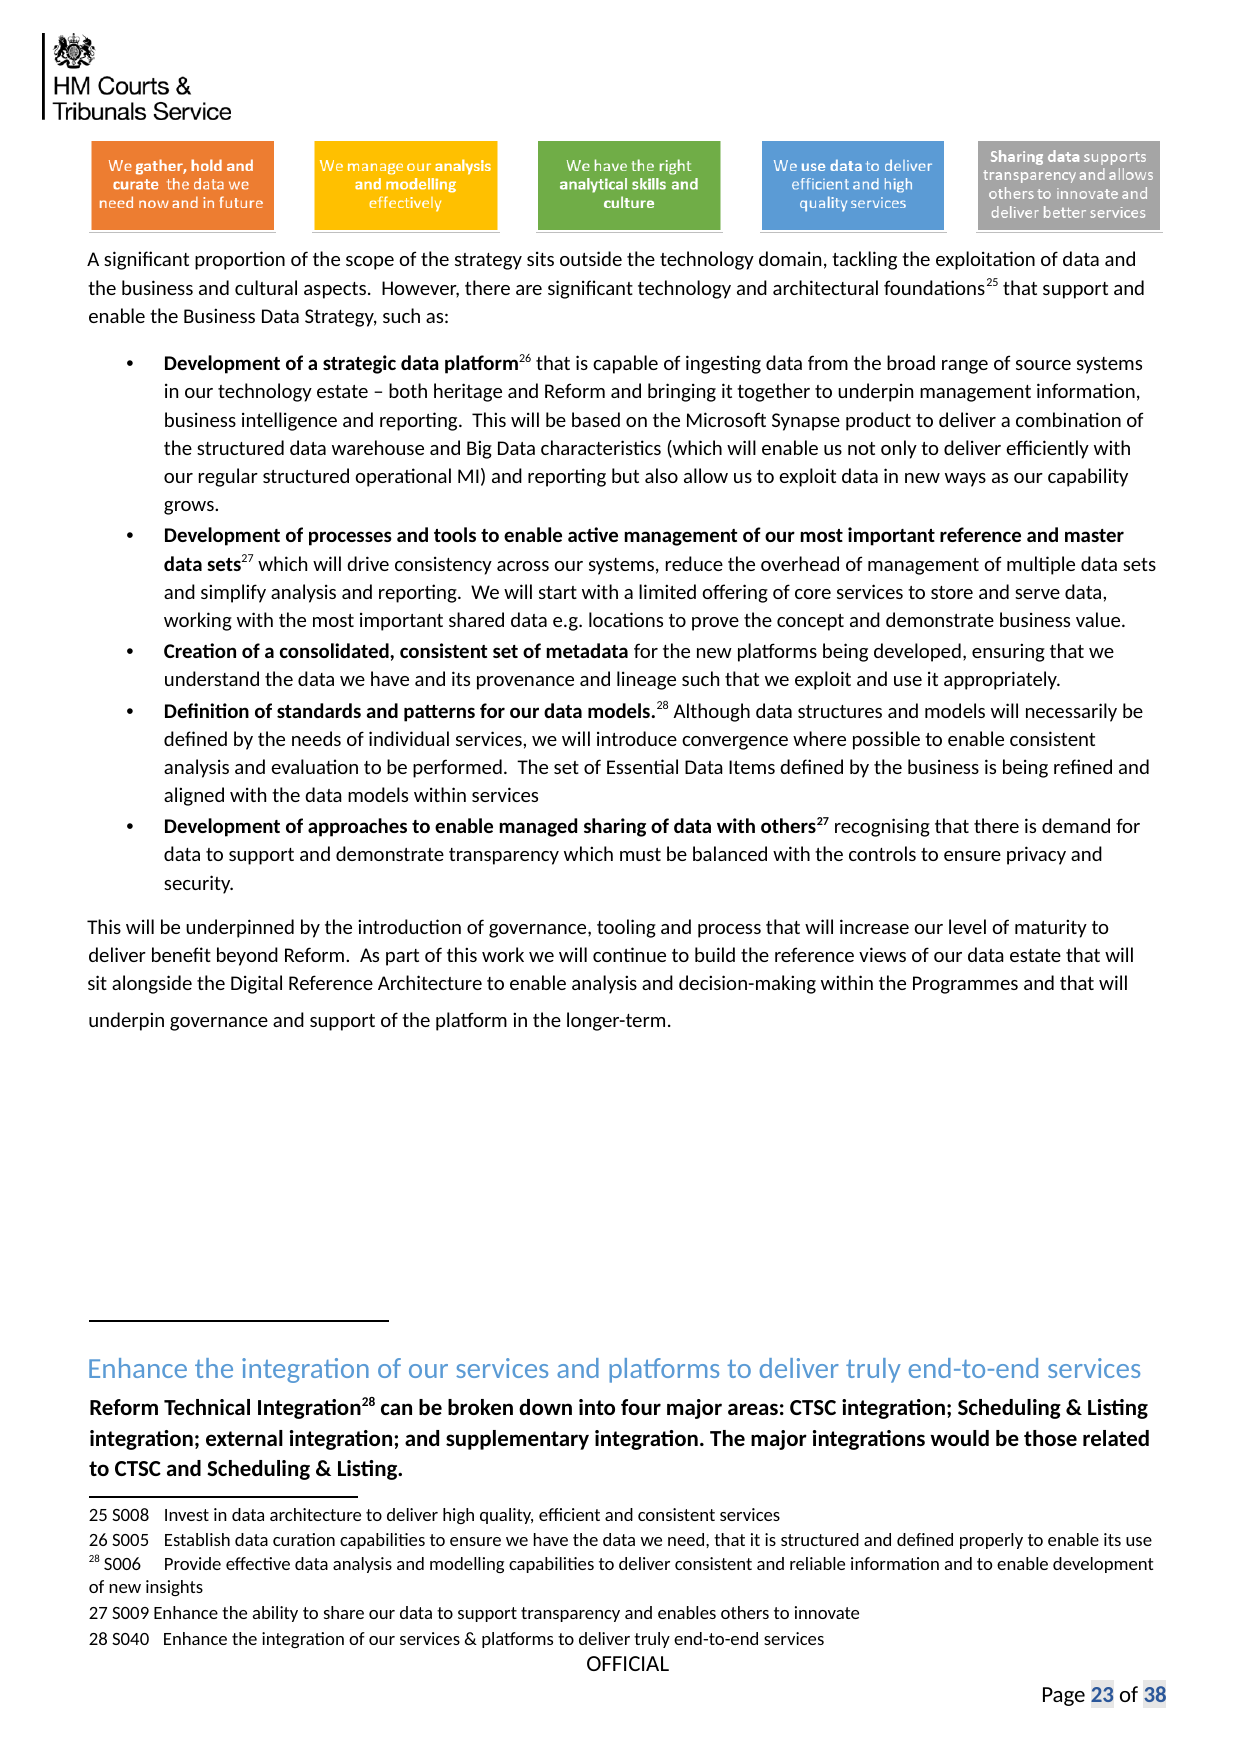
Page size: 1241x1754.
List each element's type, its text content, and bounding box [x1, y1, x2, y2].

subtitle Enhance the integration of our services and platforms to deliver truly end-to-end services [87, 1351, 1162, 1386]
list Definition of standards and patterns for our data models.28 Although data structures and models will necessarily be defined by the needs of individual services, we will introduce convergence where possible to enable consistent analysis and evaluation to be performed. The set of Essential Data Items defined by the business is being refined and aligned with the data models within services [126, 698, 1161, 808]
picture [42, 33, 231, 120]
picture [88, 138, 1167, 233]
list Creation of a consolidated, consistent set of metadata for the new platforms being developed, ensuring that we understand the data we have and its provenance and lineage such that we exploit and use it appropriately. [126, 638, 1161, 692]
text A significant proportion of the scope of the strategy sits outside the technology domain, tackling the exploitation of data and the business and cultural aspects. However, there are significant technology and architectural foundations that support and enable the Business Data Strategy, such as: [87, 247, 1161, 328]
text This will be underpinned by the introduction of governance, tooling and process that will increase our level of maturity to deliver benefit beyond Reform. As part of this work we will continue to build the reference views of our data estate that will [87, 914, 1161, 967]
text sit alongside the Digital Reference Architecture to enable analysis and decision-making within the Programmes and that will underpin governance and support of the platform in the longer-term. [87, 970, 1161, 1035]
text Reform Technical Integration can be broken down into four major areas: CTSC integration; Scheduling & Listing integration; external integration; and supplementary integration. The major integrations would be those related to CTSC and Scheduling & Listing. [89, 1393, 1162, 1482]
list Development of processes and tools to enable active management of our most important reference and master data sets27 which will drive consistency across our systems, reduce the overhead of management of multiple data sets and simplify analysis and reporting. We will start with a limited offering of core services to store and serve data, working with the most important shared data e.g. locations to prove the concept and demonstrate business value. [126, 523, 1161, 632]
list Development of approaches to enable managed sharing of data with others recognising that there is demand for data to support and demonstrate transparency which must be balanced with the controls to ensure privacy and security. [126, 813, 1161, 895]
list Development of a strategic data platform that is capable of ingesting data from the broad range of source systems in our technology estate – both heritage and Reform and bringing it together to underpin management information, business intelligence and reporting. This will be based on the Microsoft Synapse product to deliver a combination of the structured data warehouse and Big Data characteristics (which will enable us not only to deliver efficiently with our regular structured operational MI) and reporting but also allow us to exploit data in new ways as our capability grows. [126, 351, 1161, 517]
